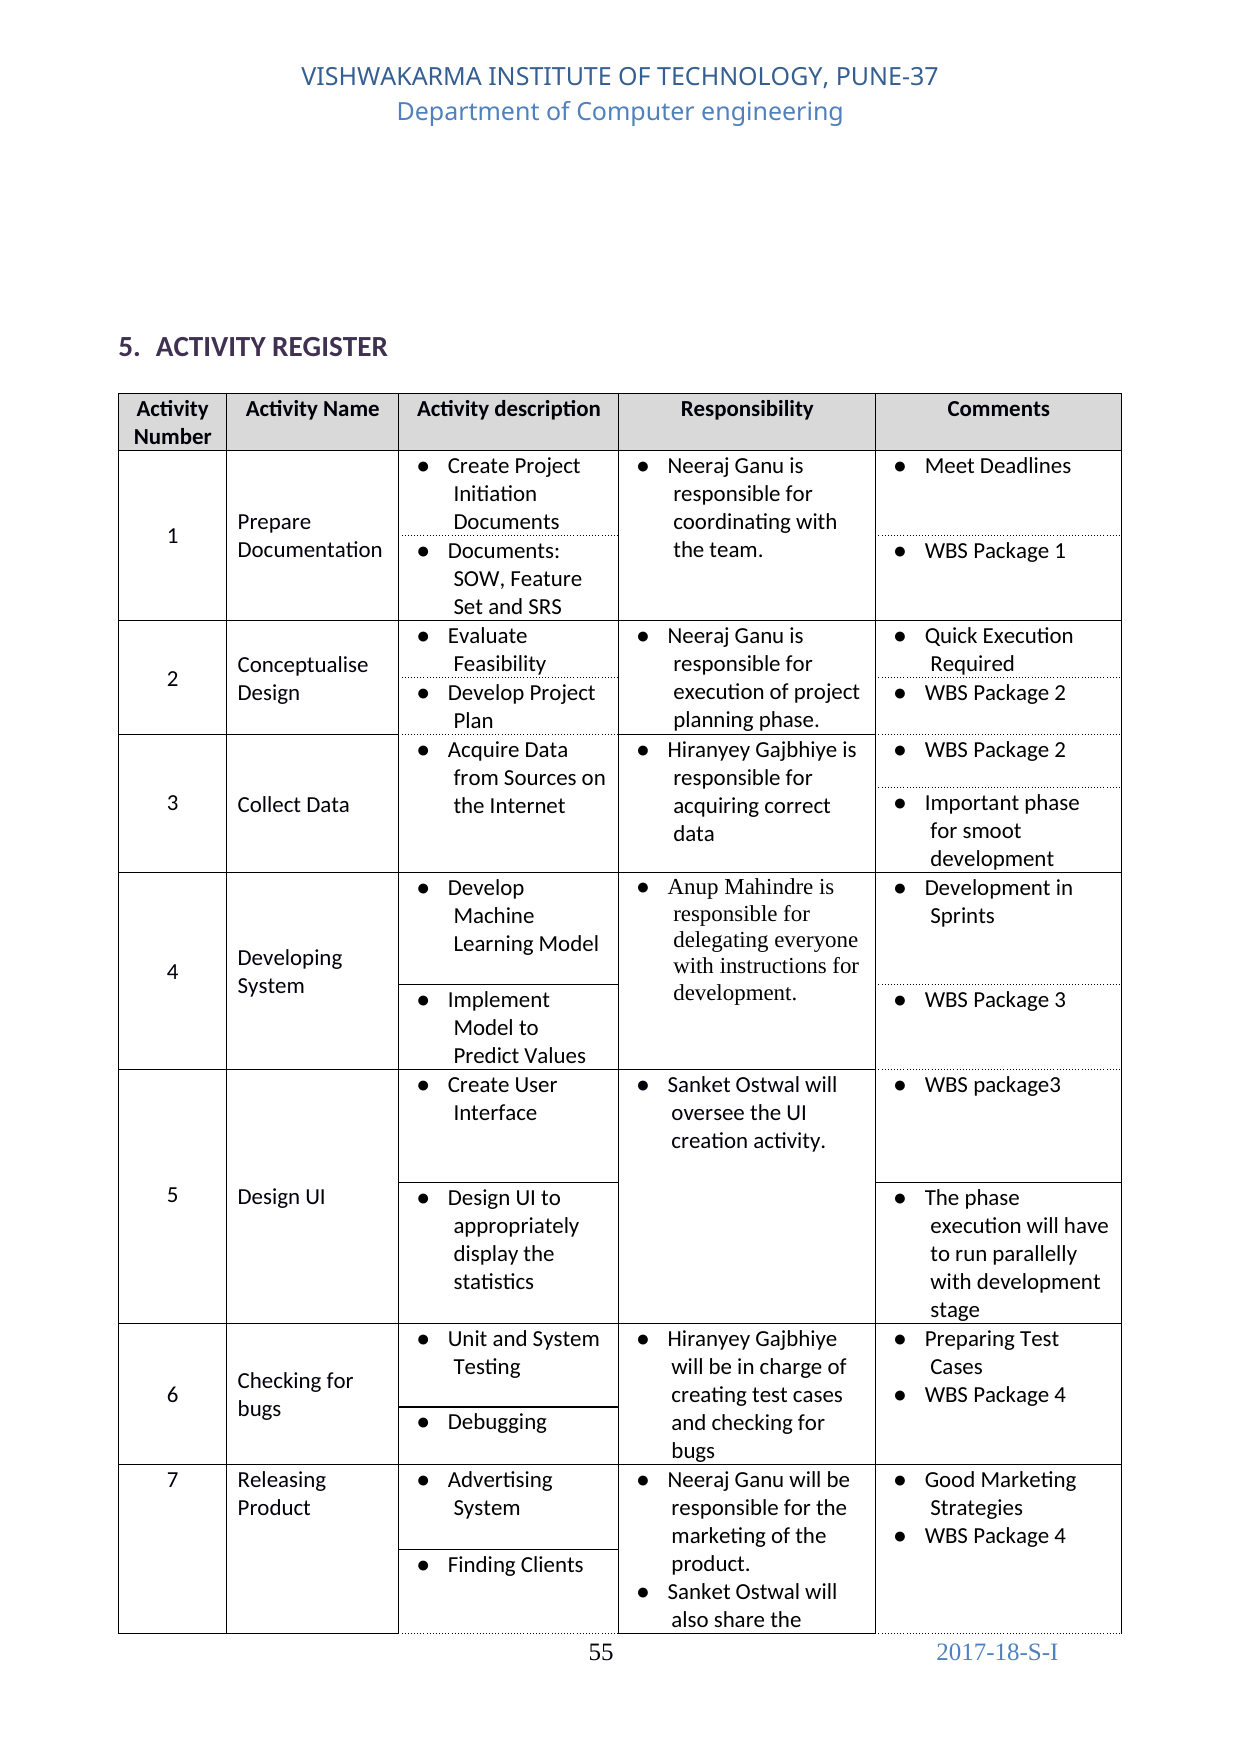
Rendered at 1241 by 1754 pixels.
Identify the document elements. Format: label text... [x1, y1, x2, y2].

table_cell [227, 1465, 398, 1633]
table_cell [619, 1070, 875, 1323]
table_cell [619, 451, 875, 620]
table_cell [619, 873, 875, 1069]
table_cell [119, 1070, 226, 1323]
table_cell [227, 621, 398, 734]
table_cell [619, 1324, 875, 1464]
subtitle ACTIVITY REGISTER [118, 328, 1122, 364]
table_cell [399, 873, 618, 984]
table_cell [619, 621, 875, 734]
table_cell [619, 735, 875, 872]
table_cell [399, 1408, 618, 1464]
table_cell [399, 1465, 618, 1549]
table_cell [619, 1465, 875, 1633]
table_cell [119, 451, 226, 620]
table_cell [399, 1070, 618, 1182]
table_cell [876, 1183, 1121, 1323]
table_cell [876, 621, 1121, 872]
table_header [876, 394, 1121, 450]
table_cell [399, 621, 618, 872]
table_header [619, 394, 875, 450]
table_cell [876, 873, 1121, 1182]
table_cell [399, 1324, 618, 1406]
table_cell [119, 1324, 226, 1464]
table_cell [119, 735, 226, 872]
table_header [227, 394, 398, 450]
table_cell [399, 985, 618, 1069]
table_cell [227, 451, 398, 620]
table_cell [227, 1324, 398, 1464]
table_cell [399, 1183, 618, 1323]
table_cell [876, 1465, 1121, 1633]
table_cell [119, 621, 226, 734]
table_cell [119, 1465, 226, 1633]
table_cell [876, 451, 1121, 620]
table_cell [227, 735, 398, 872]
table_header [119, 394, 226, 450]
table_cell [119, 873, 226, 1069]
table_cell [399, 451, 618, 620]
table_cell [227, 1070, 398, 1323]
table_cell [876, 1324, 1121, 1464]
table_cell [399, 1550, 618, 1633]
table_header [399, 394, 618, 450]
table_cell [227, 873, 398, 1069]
